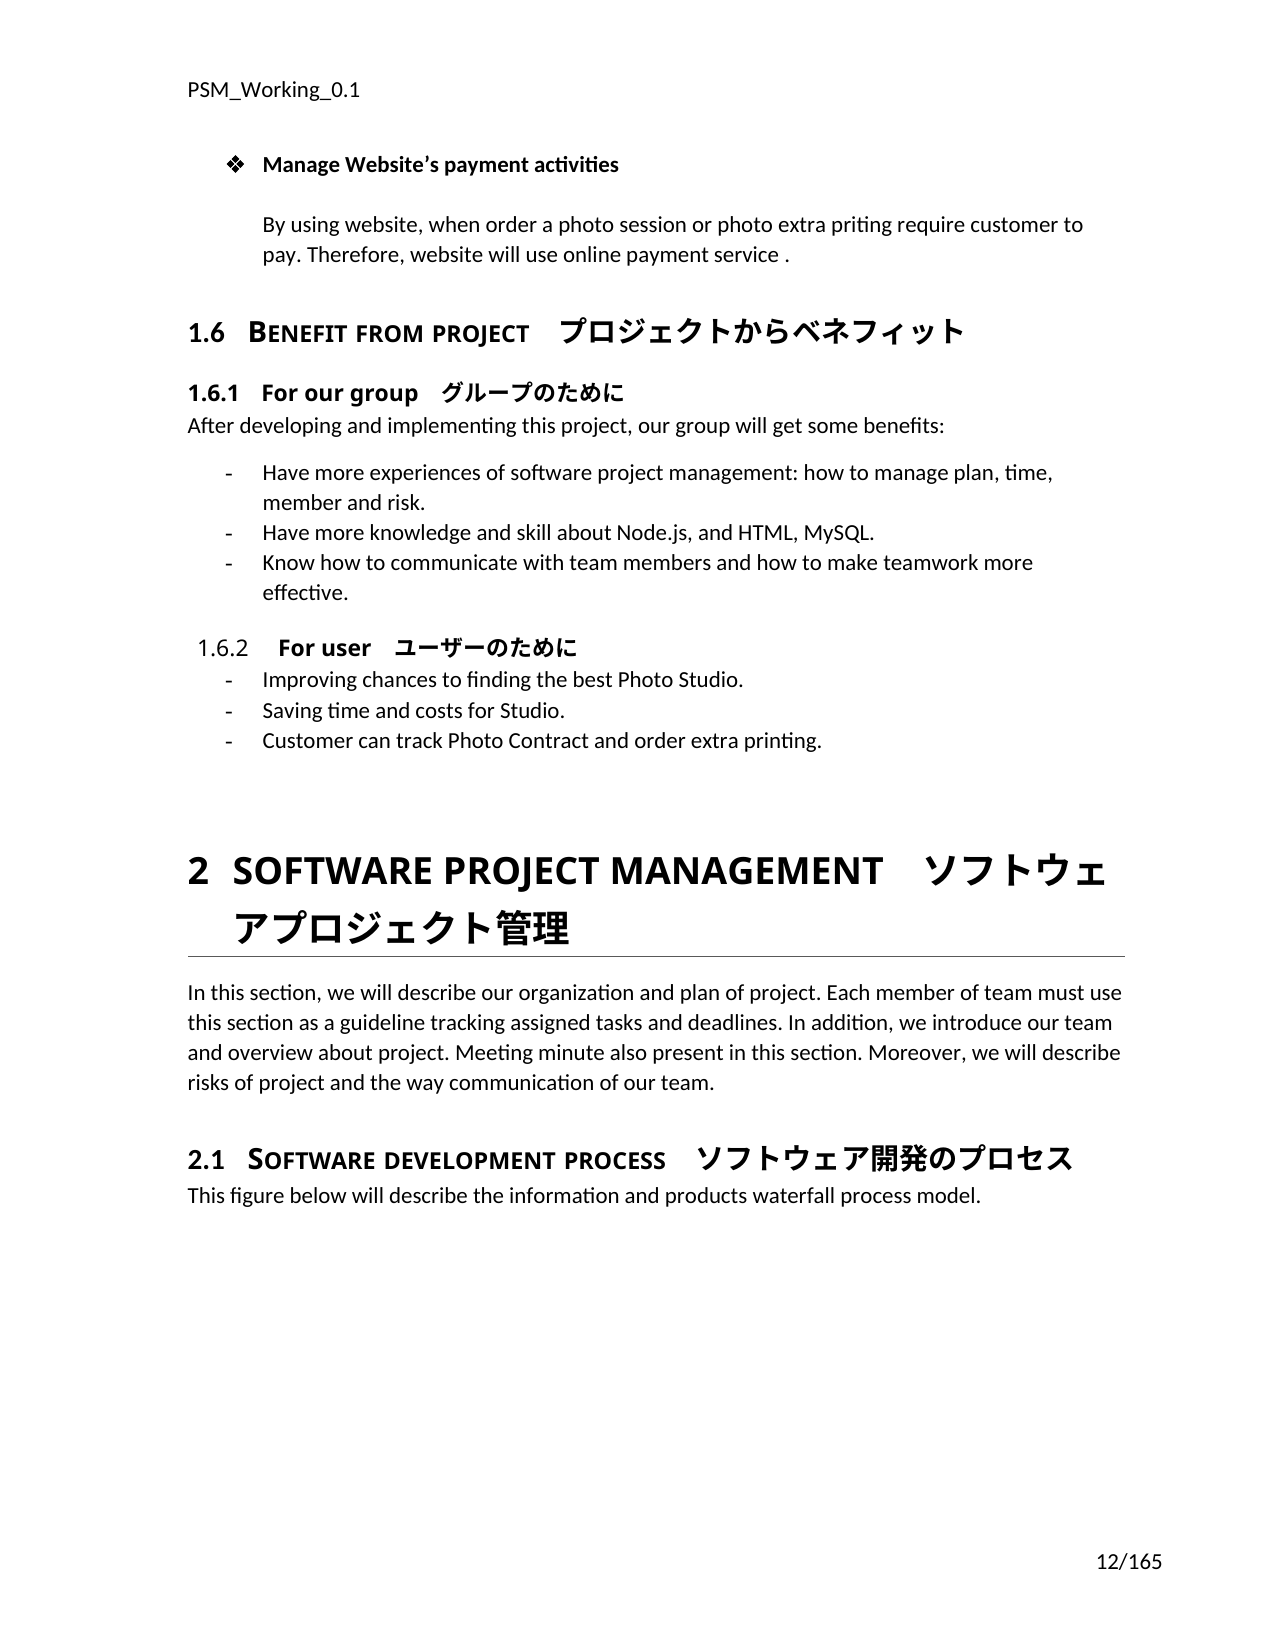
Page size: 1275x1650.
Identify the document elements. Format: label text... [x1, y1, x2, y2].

list Saving time and costs for Studio. [225, 696, 1125, 724]
text After developing and implementing this project, our group will get some benefits: [187, 411, 1125, 439]
list Manage Website’s payment activities [225, 150, 1125, 178]
list By using website, when order a photo session or photo extra priting require customer to pay. Therefore, website will use online payment service . [262, 210, 1125, 269]
subtitle Software development process ソフトウェア開発のプロセス [187, 1136, 1125, 1178]
subtitle For our group グループのために [187, 375, 1125, 408]
list Have more experiences of software project management: how to manage plan, time, member and risk. [225, 458, 1125, 516]
list Know how to communicate with team members and how to make teamwork more effective. [225, 548, 1125, 607]
list Improving chances to finding the best Photo Studio. [225, 666, 1125, 693]
subtitle Benefit from project プロジェクトからベネフィット [187, 308, 1125, 351]
list Customer can track Photo Contract and order extra printing. [225, 726, 1125, 754]
subtitle SOFTWARE PROJECT MANAGEMENT ソフトウェアプロジェクト管理 [187, 841, 1125, 957]
list Have more knowledge and skill about Node.js, and HTML, MySQL. [225, 518, 1125, 546]
text This figure below will describe the information and products waterfall process model. [187, 1182, 1125, 1210]
text In this section, we will describe our organization and plan of project. Each member of team must use this section as a guideline tracking assigned tasks and deadlines. In addition, we introduce our team and overview about project. Meeting minute also present in this section. Moreover, we will describe risks of project and the way communication of our team. [187, 978, 1125, 1096]
subtitle For user ユーザーのために [197, 629, 1125, 663]
